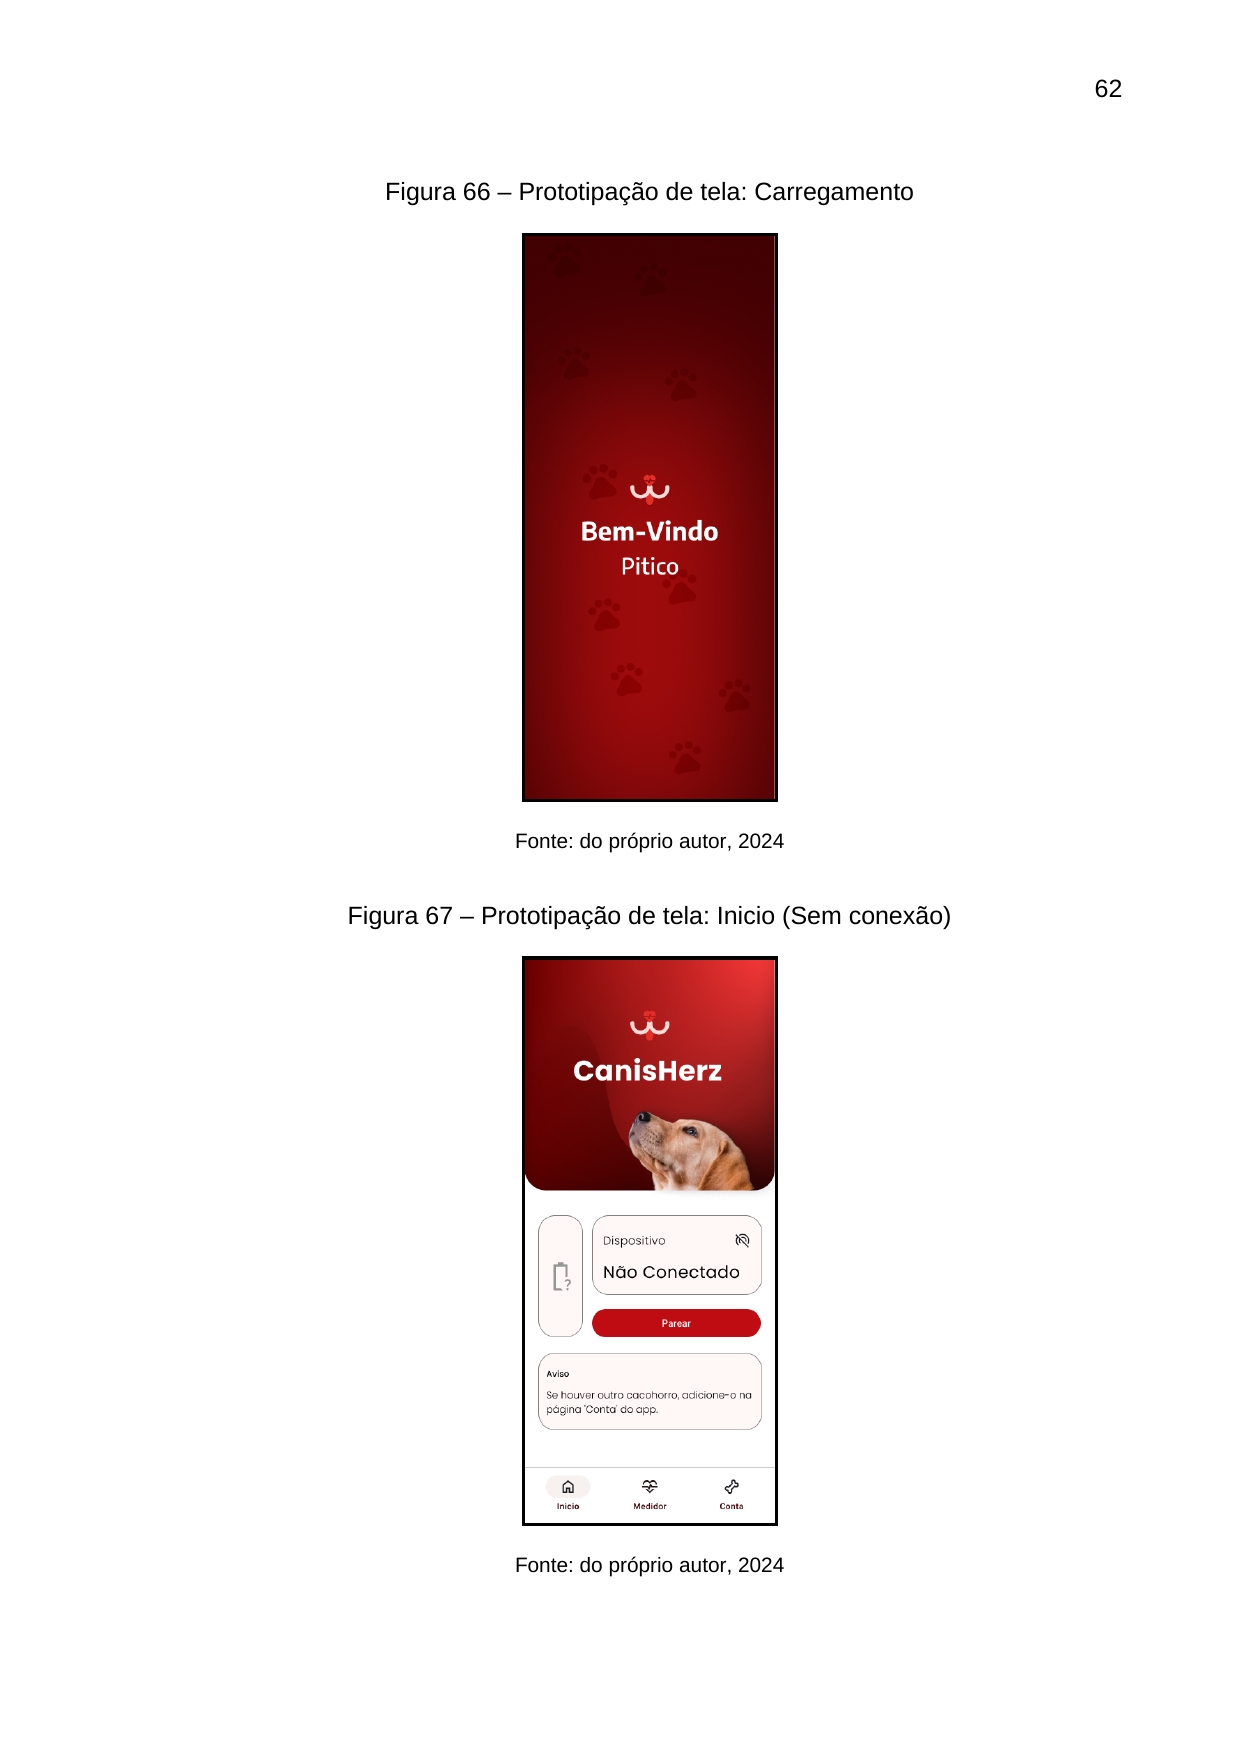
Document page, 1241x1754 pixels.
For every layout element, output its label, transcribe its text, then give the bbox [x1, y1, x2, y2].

picture [525, 236, 775, 799]
text Fonte: do próprio autor, 2024 [177, 829, 1122, 853]
text Figura 66 – Prototipação de tela: Carregamento [177, 177, 1122, 206]
text Fonte: do próprio autor, 2024 [177, 1553, 1122, 1577]
picture [525, 960, 775, 1523]
text Figura 67 – Prototipação de tela: Inicio (Sem conexão) [177, 901, 1122, 929]
